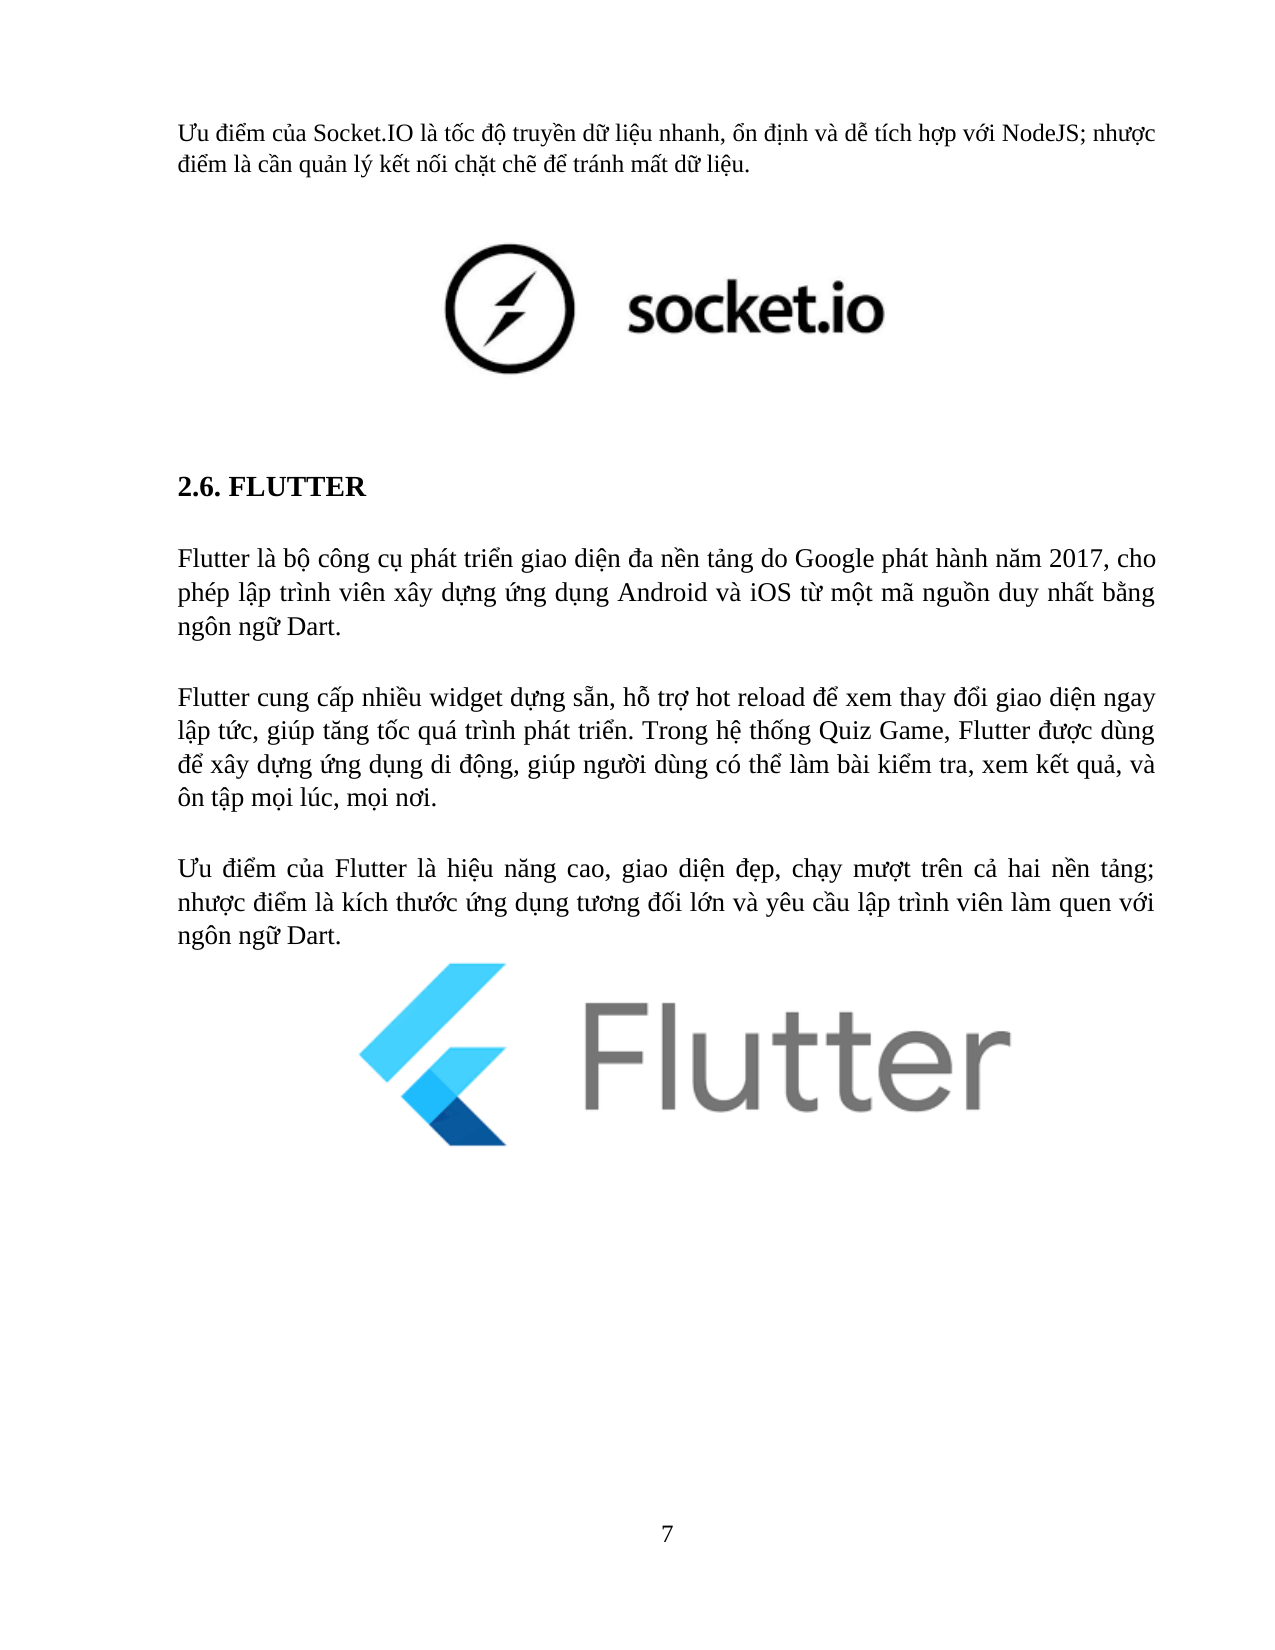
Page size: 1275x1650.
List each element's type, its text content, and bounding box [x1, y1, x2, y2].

text Flutter là bộ công cụ phát triển giao diện đa nền tảng do Google phát hành năm 2017, cho phép lập trình viên xây dựng ứng dụng Android và iOS từ một mã nguồn duy nhất bằng ngôn ngữ Dart. [177, 543, 1157, 641]
text Ưu điểm của Flutter là hiệu năng cao, giao diện đẹp, chạy mượt trên cả hai nền tảng; nhược điểm là kích thước ứng dụng tương đối lớn và yêu cầu lập trình viên làm quen với ngôn ngữ Dart. [177, 852, 1157, 951]
text Ưu điểm của Socket.IO là tốc độ truyền dữ liệu nhanh, ổn định và dễ tích hợp với NodeJS; nhược điểm là cần quản lý kết nối chặt chẽ để tránh mất dữ liệu. [177, 118, 1157, 178]
subtitle 2.6. FLUTTER [177, 469, 1157, 502]
text Flutter cung cấp nhiều widget dựng sẵn, hỗ trợ hot reload để xem thay đổi giao diện ngay lập tức, giúp tăng tốc quá trình phát triển. Trong hệ thống Quiz Game, Flutter được dùng để xây dựng ứng dụng di động, giúp người dùng có thể làm bài kiểm tra, xem kết quả, và ôn tập mọi lúc, mọi nơi. [177, 681, 1157, 812]
picture [410, 196, 924, 438]
picture [356, 961, 1015, 1149]
